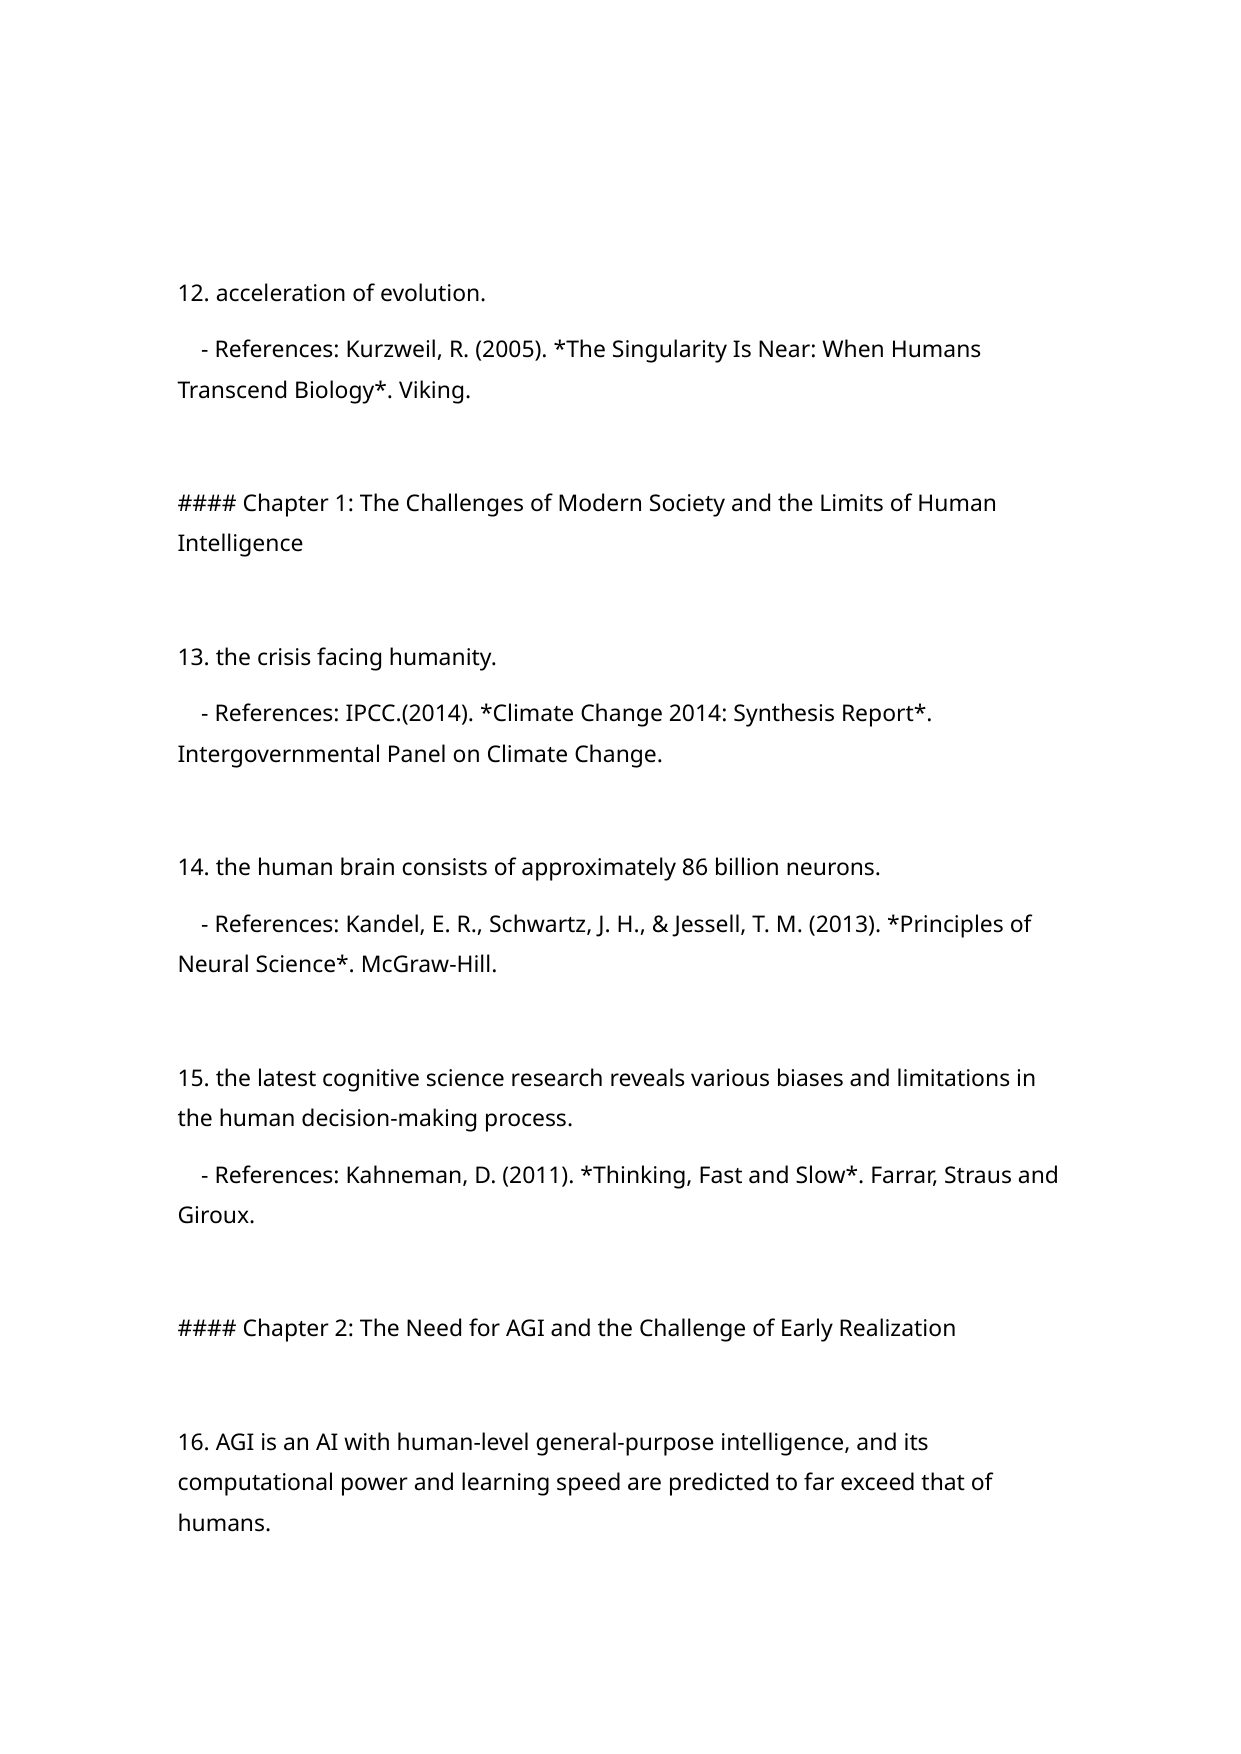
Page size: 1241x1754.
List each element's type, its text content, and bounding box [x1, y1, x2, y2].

text #### Chapter 2: The Need for AGI and the Challenge of Early Realization [177, 1309, 1063, 1347]
text 16. AGI is an AI with human-level general-purpose intelligence, and its computational power and learning speed are predicted to far exceed that of humans. [177, 1423, 1063, 1541]
text 13. the crisis facing humanity. [177, 638, 1063, 675]
text - References: Kahneman, D. (2011). *Thinking, Fast and Slow*. Farrar, Straus and Giroux. [177, 1156, 1063, 1233]
text - References: Kandel, E. R., Schwartz, J. H., & Jessell, T. M. (2013). *Principles of Neural Science*. McGraw-Hill. [177, 905, 1063, 983]
text #### Chapter 1: The Challenges of Modern Society and the Limits of Human Intelligence [177, 484, 1063, 562]
text - References: Kurzweil, R. (2005). *The Singularity Is Near: When Humans Transcend Biology*. Viking. [177, 330, 1063, 408]
text 14. the human brain consists of approximately 86 billion neurons. [177, 848, 1063, 886]
text 12. acceleration of evolution. [177, 273, 1063, 311]
text - References: IPCC.(2014). *Climate Change 2014: Synthesis Report*. Intergovernmental Panel on Climate Change. [177, 694, 1063, 772]
text 15. the latest cognitive science research reveals various biases and limitations in the human decision-making process. [177, 1058, 1063, 1136]
